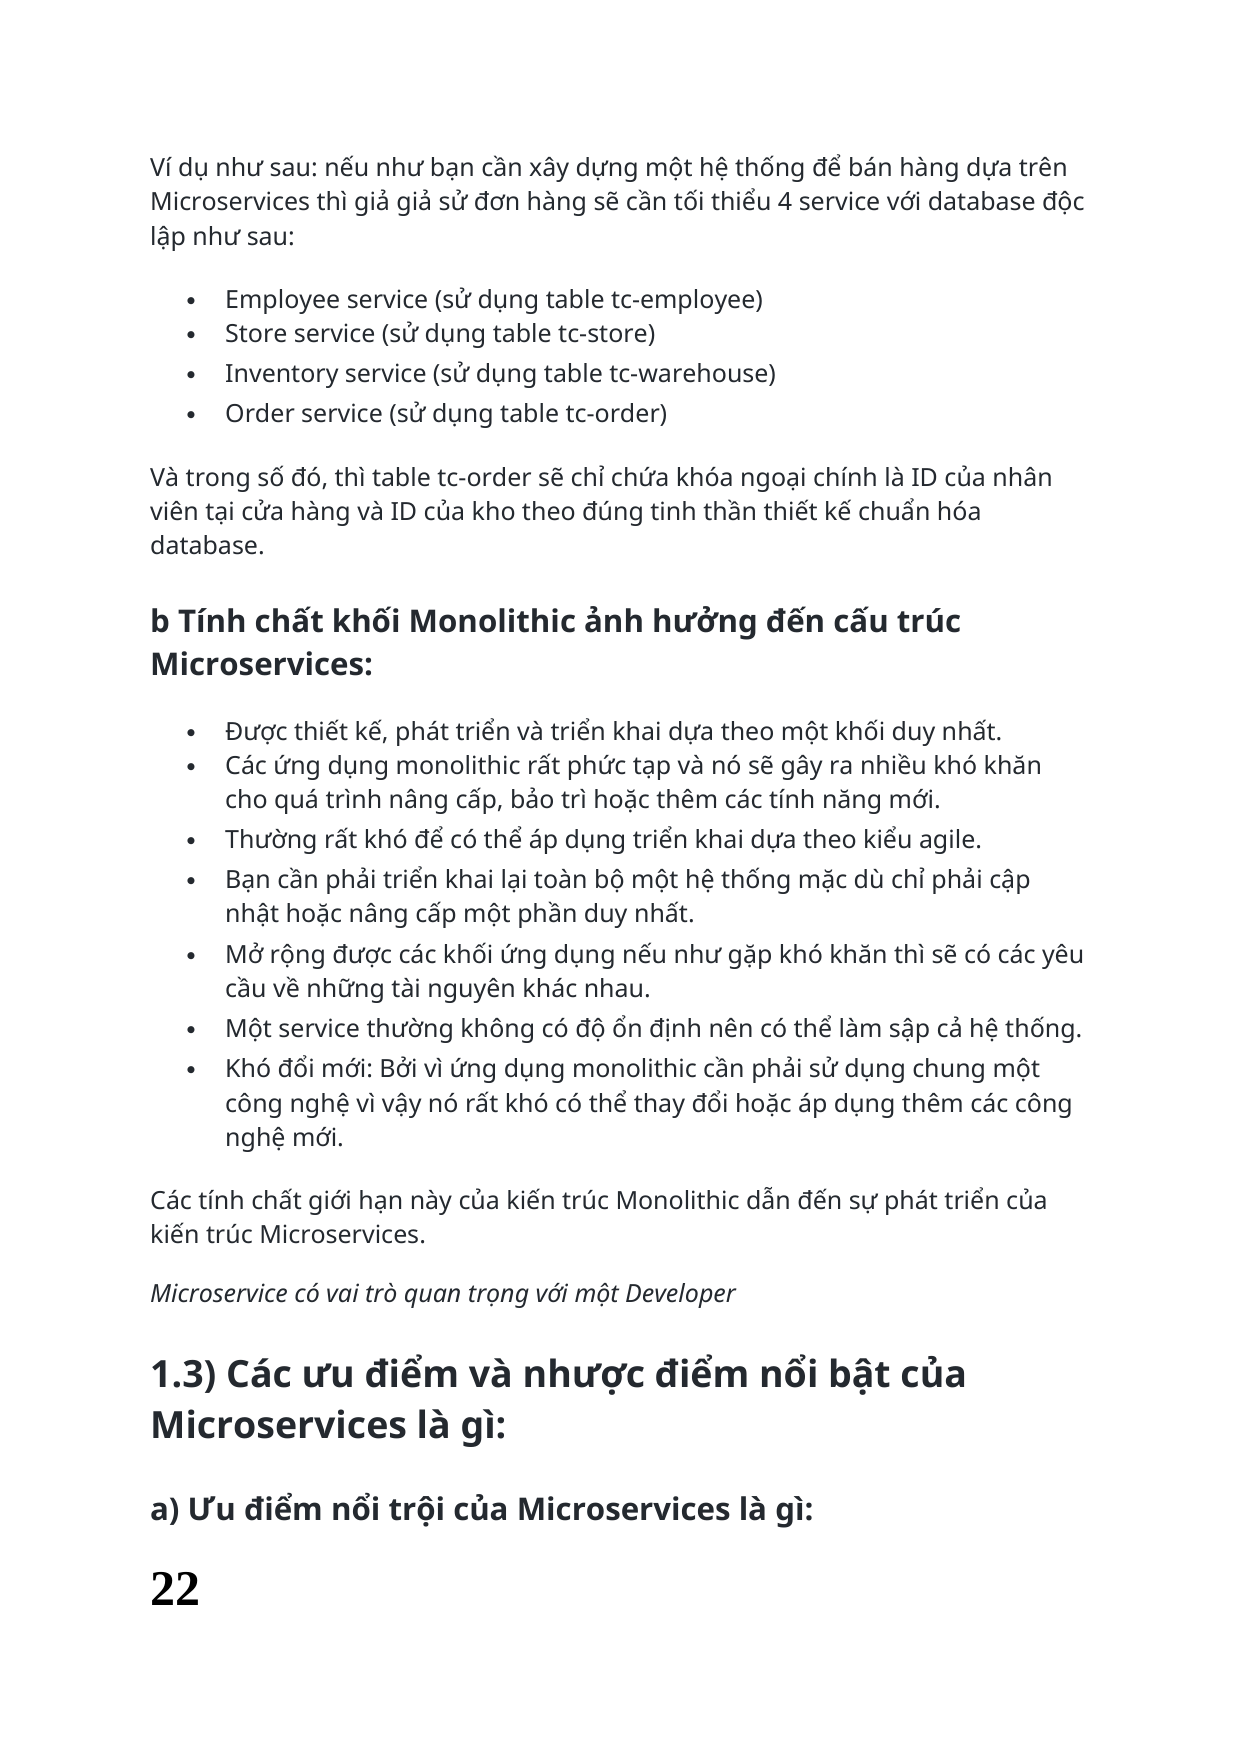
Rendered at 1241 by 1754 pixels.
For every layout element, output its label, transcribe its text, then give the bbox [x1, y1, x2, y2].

list Inventory service (sử dụng table tc-warehouse) [187, 356, 1090, 390]
text Ví dụ như sau: nếu như bạn cần xây dựng một hệ thống để bán hàng dựa trên Microservices thì giả giả sử đơn hàng sẽ cần tối thiểu 4 service với database độc lập như sau: [150, 150, 1090, 252]
text Các tính chất giới hạn này của kiến trúc Monolithic dẫn đến sự phát triển của kiến trúc Microservices. [150, 1182, 1090, 1251]
text a) Ưu điểm nổi trội của Microservices là gì: [150, 1487, 1090, 1529]
list Store service (sử dụng table tc-store) [187, 315, 1090, 349]
text b Tính chất khối Monolithic ảnh hưởng đến cấu trúc Microservices: [150, 599, 1090, 684]
list Được thiết kế, phát triển và triển khai dựa theo một khối duy nhất. [187, 713, 1090, 747]
list Một service thường không có độ ổn định nên có thể làm sập cả hệ thống. [187, 1011, 1090, 1045]
list Order service (sử dụng table tc-order) [187, 396, 1090, 430]
list Bạn cần phải triển khai lại toàn bộ một hệ thống mặc dù chỉ phải cập nhật hoặc nâng cấp một phần duy nhất. [187, 862, 1090, 930]
list Employee service (sử dụng table tc-employee) [187, 281, 1090, 315]
text Và trong số đó, thì table tc-order sẽ chỉ chứa khóa ngoại chính là ID của nhân viên tại cửa hàng và ID của kho theo đúng tinh thần thiết kế chuẩn hóa database. [150, 459, 1090, 561]
text 1.3) Các ưu điểm và nhược điểm nổi bật của Microservices là gì: [150, 1347, 1090, 1449]
list Mở rộng được các khối ứng dụng nếu như gặp khó khăn thì sẽ có các yêu cầu về những tài nguyên khác nhau. [187, 936, 1090, 1004]
list Khó đổi mới: Bởi vì ứng dụng monolithic cần phải sử dụng chung một công nghệ vì vậy nó rất khó có thể thay đổi hoặc áp dụng thêm các công nghệ mới. [187, 1051, 1090, 1153]
list Các ứng dụng monolithic rất phức tạp và nó sẽ gây ra nhiều khó khăn cho quá trình nâng cấp, bảo trì hoặc thêm các tính năng mới. [187, 747, 1090, 816]
list Thường rất khó để có thể áp dụng triển khai dựa theo kiểu agile. [187, 822, 1090, 856]
text Microservice có vai trò quan trọng với một Developer [150, 1276, 1090, 1310]
